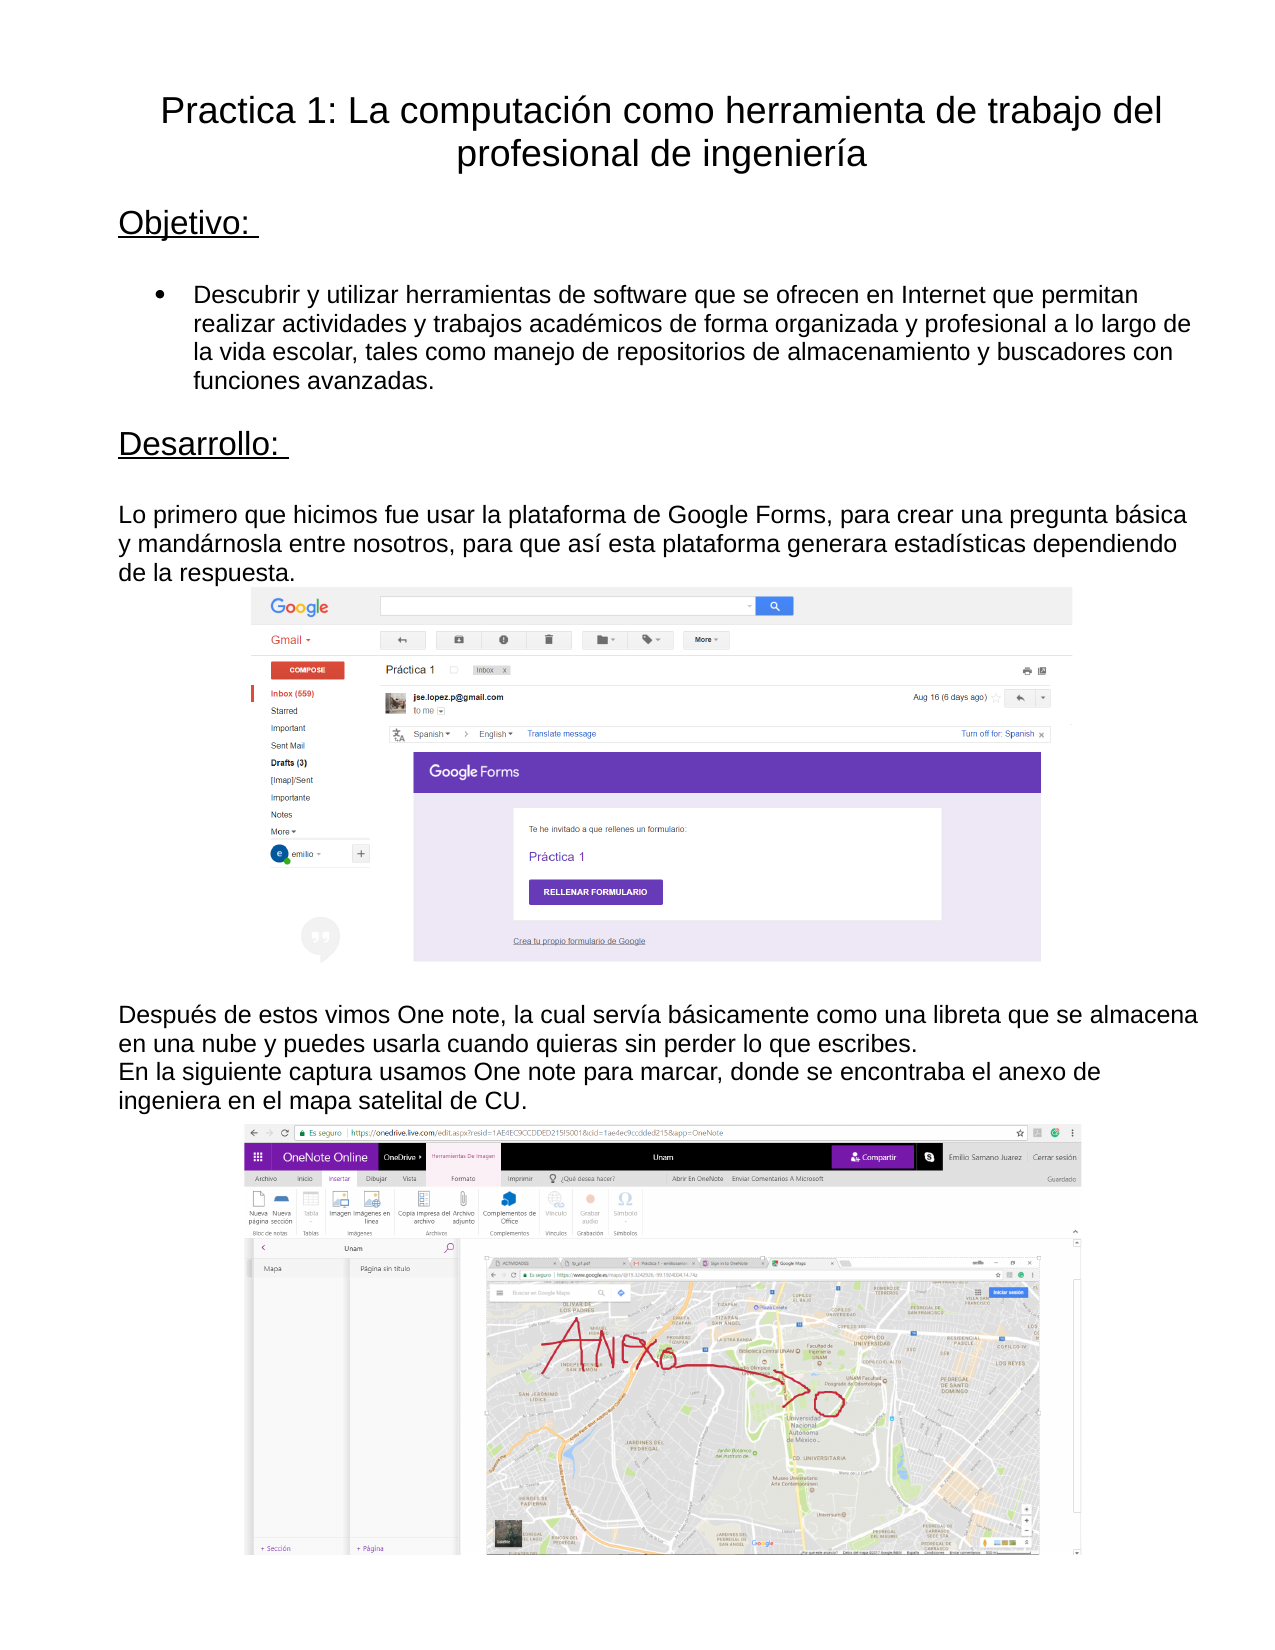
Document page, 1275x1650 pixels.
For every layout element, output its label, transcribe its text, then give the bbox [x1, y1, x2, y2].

text Objetivo: [118, 203, 1205, 241]
picture [244, 1124, 1082, 1555]
text Desarrollo: [118, 424, 1205, 462]
text la vida escolar, tales como manejo de repositorios de almacenamiento y buscadores con [193, 337, 1205, 366]
text Practica 1: La computación como herramienta de trabajo del profesional de ingeniería [118, 88, 1205, 174]
text En la siguiente captura usamos One note para marcar, donde se encontraba el anexo de ingeniera en el mapa satelital de CU. [118, 1057, 1205, 1115]
list Descubrir y utilizar herramientas de software que se ofrecen en Internet que permitan [156, 280, 1205, 309]
text realizar actividades y trabajos académicos de forma organizada y profesional a lo largo de [193, 309, 1205, 337]
text Lo primero que hicimos fue usar la plataforma de Google Forms, para crear una pregunta básica y mandárnosla entre nosotros, para que así esta plataforma generara estadísticas dependiendo de la respuesta. [118, 501, 1205, 587]
text funciones avanzadas. [193, 366, 1205, 395]
text Después de estos vimos One note, la cual servía básicamente como una libreta que se almacena en una nube y puedes usarla cuando quieras sin perder lo que escribes. [118, 1000, 1205, 1057]
picture [251, 587, 1073, 976]
